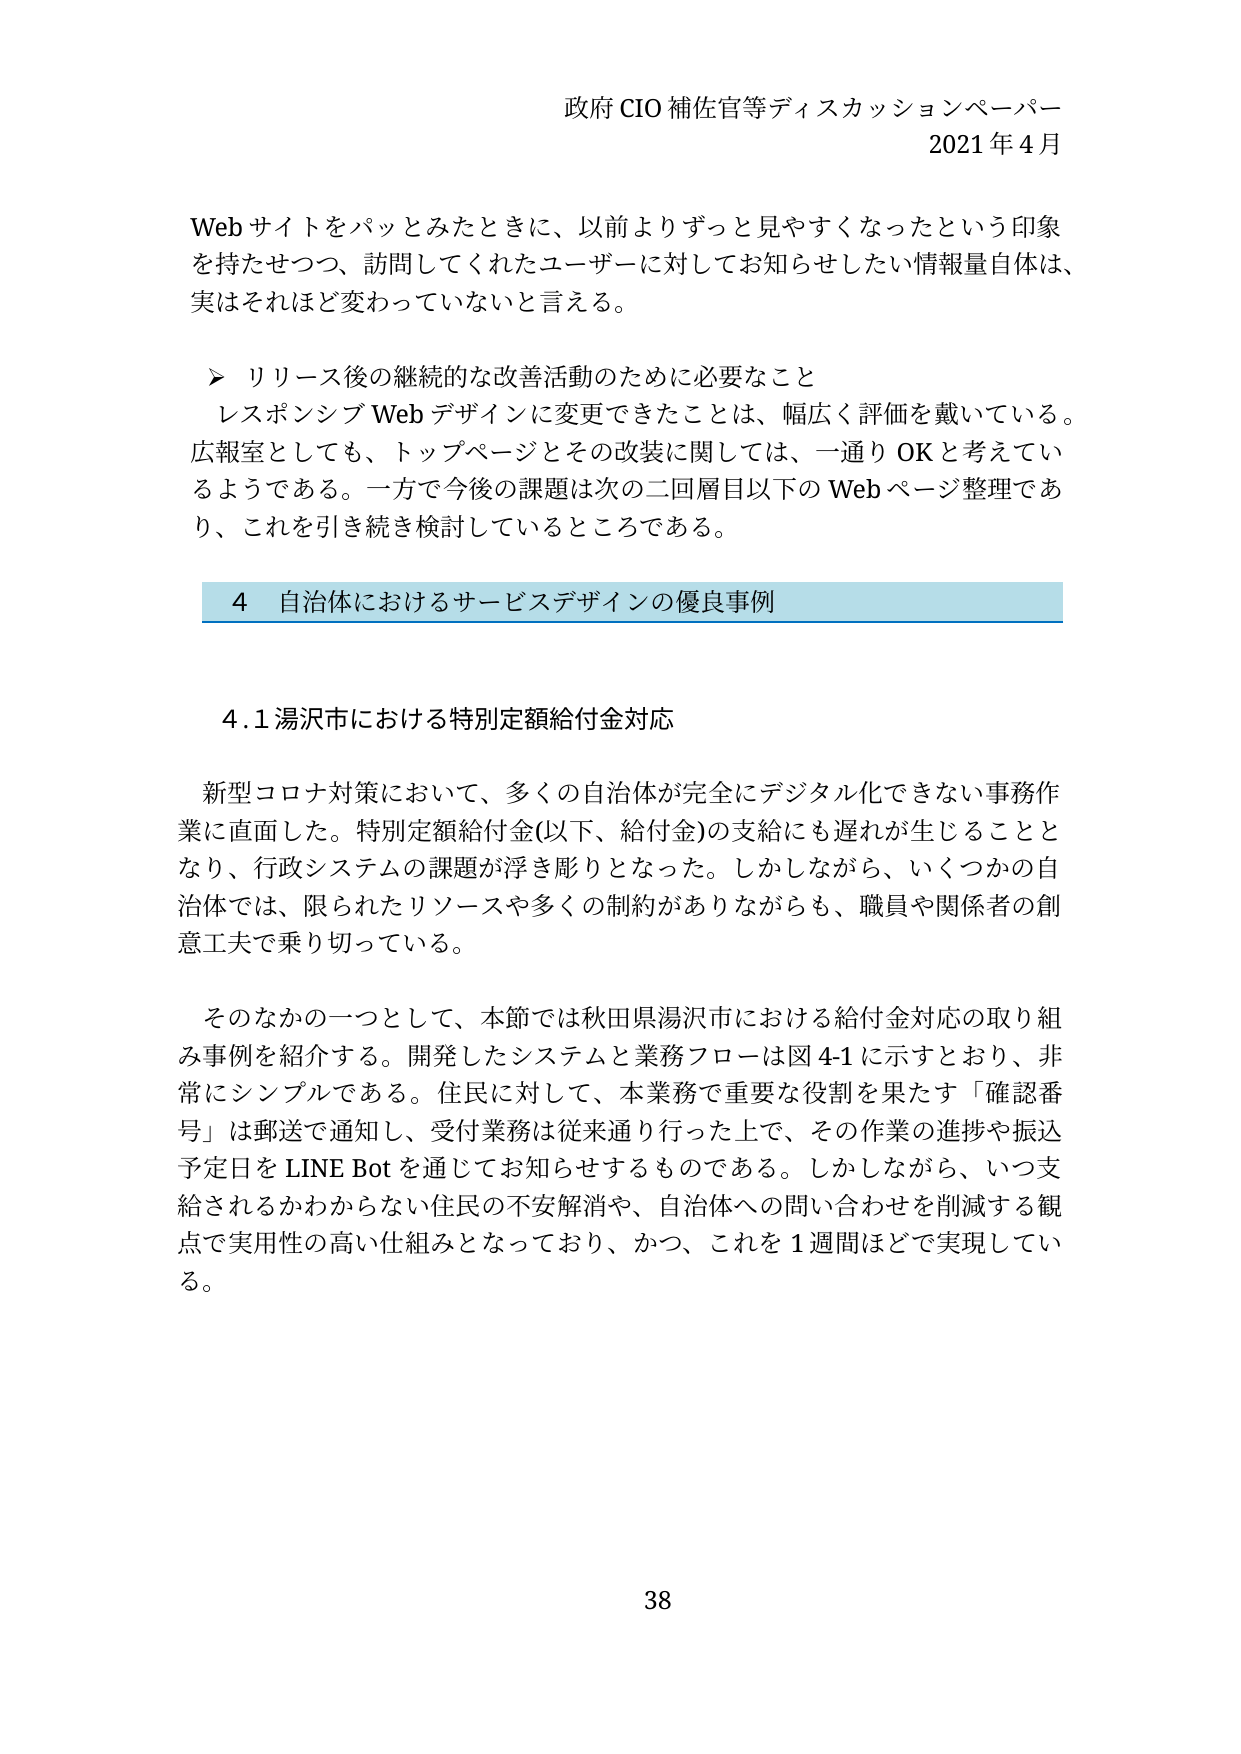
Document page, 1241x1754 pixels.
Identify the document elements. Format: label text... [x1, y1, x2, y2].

text 新型コロナ対策において、多くの自治体が完全にデジタル化できない事務作業に直面した。特別定額給付金(以下、給付金)の支給にも遅れが生じることとなり、行政システムの課題が浮き彫りとなった。しかしながら、いくつかの自治体では、限られたリソースや多くの制約がありながらも、職員や関係者の創意工夫で乗り切っている。 [177, 773, 1063, 961]
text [190, 207, 1063, 319]
list リリース後の継続的な改善活動のために必要なこと [207, 357, 1063, 394]
subtitle 自治体におけるサービスデザインの優良事例 [202, 582, 1063, 621]
text レスポンシブWebデザインに変更できたことは、幅広く評価を戴いている。広報室としても、トップページとその改装に関しては、一通りOKと考えているようである。一方で今後の課題は次の二回層目以下のWebページ整理であり、これを引き続き検討しているところである。 [190, 394, 1063, 544]
subtitle 湯沢市における特別定額給付金対応 [217, 698, 1063, 736]
text そのなかの一つとして、本節では秋田県湯沢市における給付金対応の取り組み事例を紹介する。開発したシステムと業務フローは図4-1に示すとおり、非常にシンプルである。住民に対して、本業務で重要な役割を果たす「確認番号」は郵送で通知し、受付業務は従来通り行った上で、その作業の進捗や振込予定日をLINE Botを通じてお知らせするものである。しかしながら、いつ支給されるかわからない住民の不安解消や、自治体への問い合わせを削減する観点で実用性の高い仕組みとなっており、かつ、これを1週間ほどで実現している。 [177, 998, 1063, 1298]
